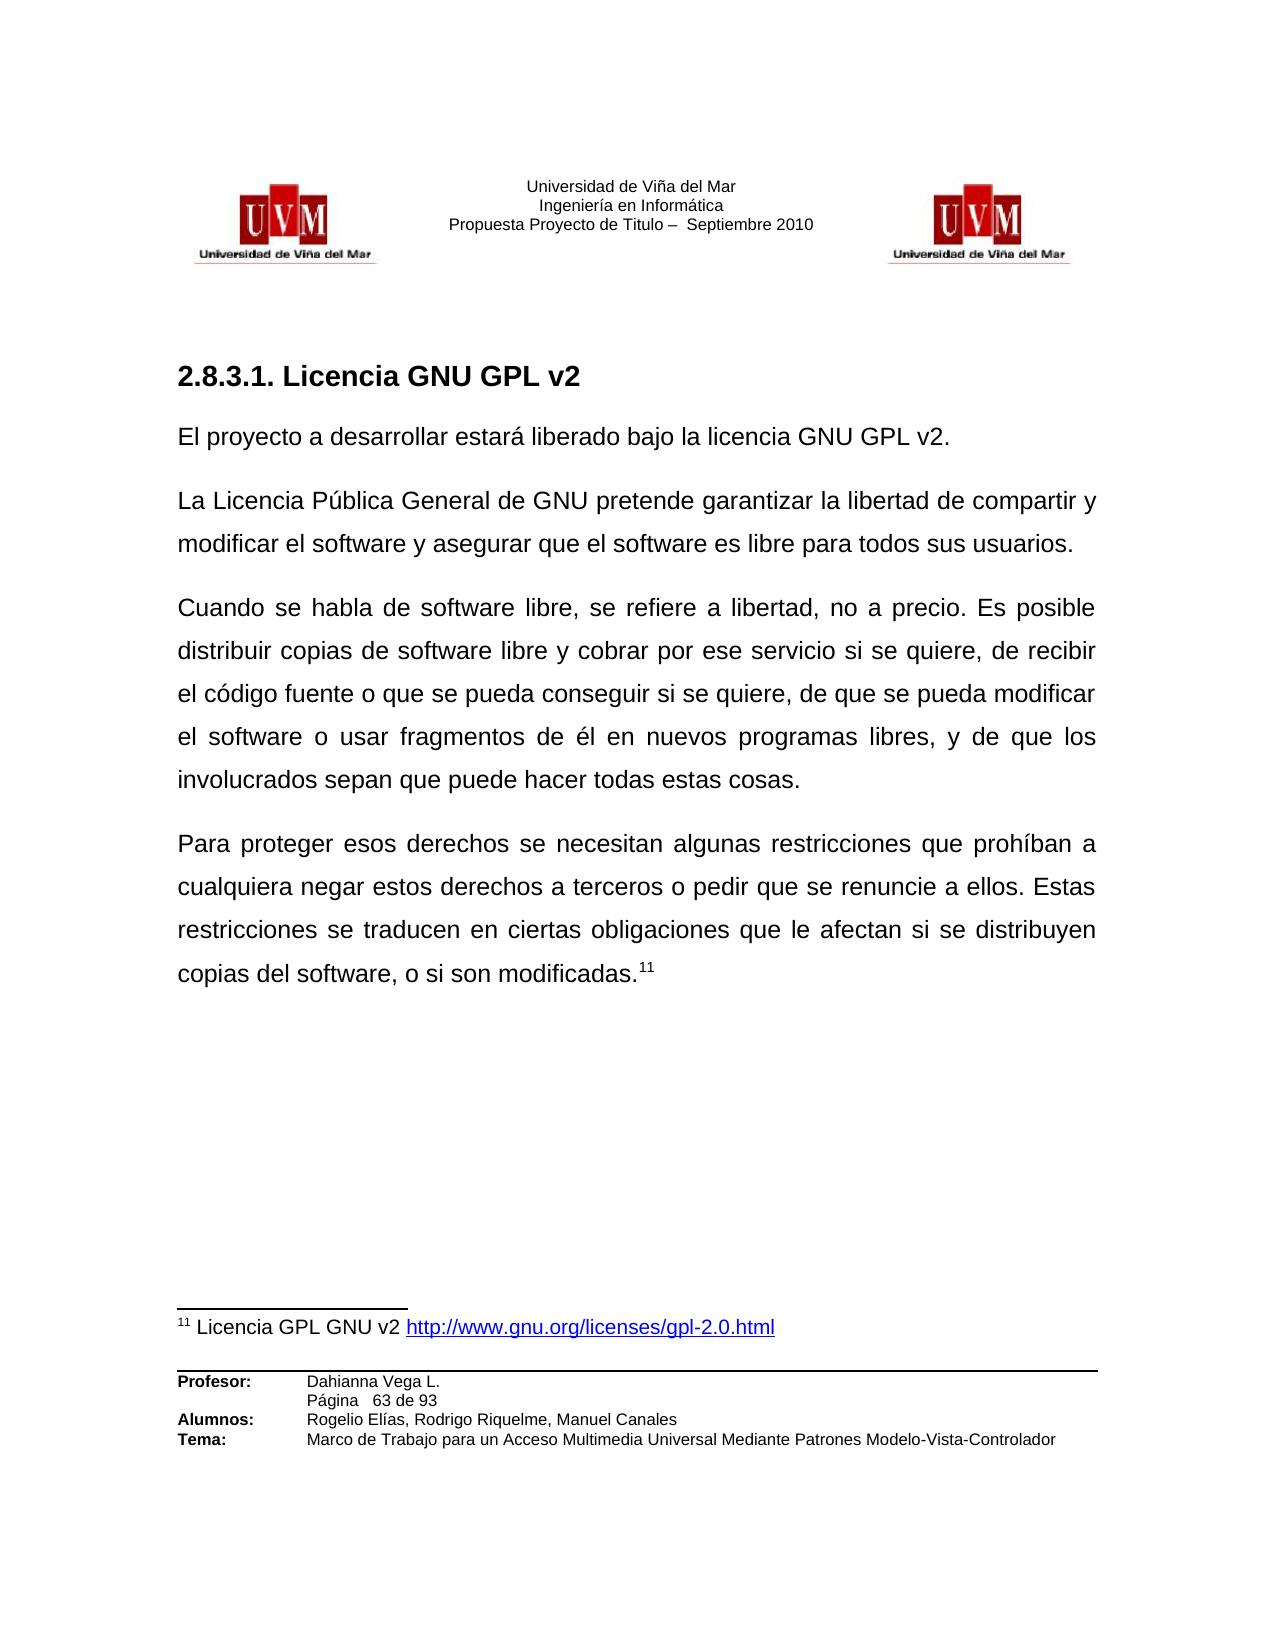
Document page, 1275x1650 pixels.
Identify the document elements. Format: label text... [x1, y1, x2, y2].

text La Licencia Pública General de GNU pretende garantizar la libertad de compartir y modificar el software y asegurar que el software es libre para todos sus usuarios. [177, 486, 1098, 557]
text El proyecto a desarrollar estará liberado bajo la licencia GNU GPL v2. [177, 422, 1098, 450]
subtitle 2.8.3.1. Licencia GNU GPL v2 [177, 359, 1098, 392]
text Cuando se habla de software libre, se refiere a libertad, no a precio. Es posible distribuir copias de software libre y cobrar por ese servicio si se quiere, de recibir el código fuente o que se pueda conseguir si se quiere, de que se pueda modificar el software o usar fragmentos de él en nuevos programas libres, y de que los involucrados sepan que puede hacer todas estas cosas. [177, 593, 1098, 794]
picture [177, 176, 390, 267]
picture [871, 176, 1084, 267]
text Para proteger esos derechos se necesitan algunas restricciones que prohíban a cualquiera negar estos derechos a terceros o pedir que se renuncie a ellos. Estas restricciones se traducen en ciertas obligaciones que le afectan si se distribuyen copias del software, o si son modificadas. [177, 829, 1098, 987]
